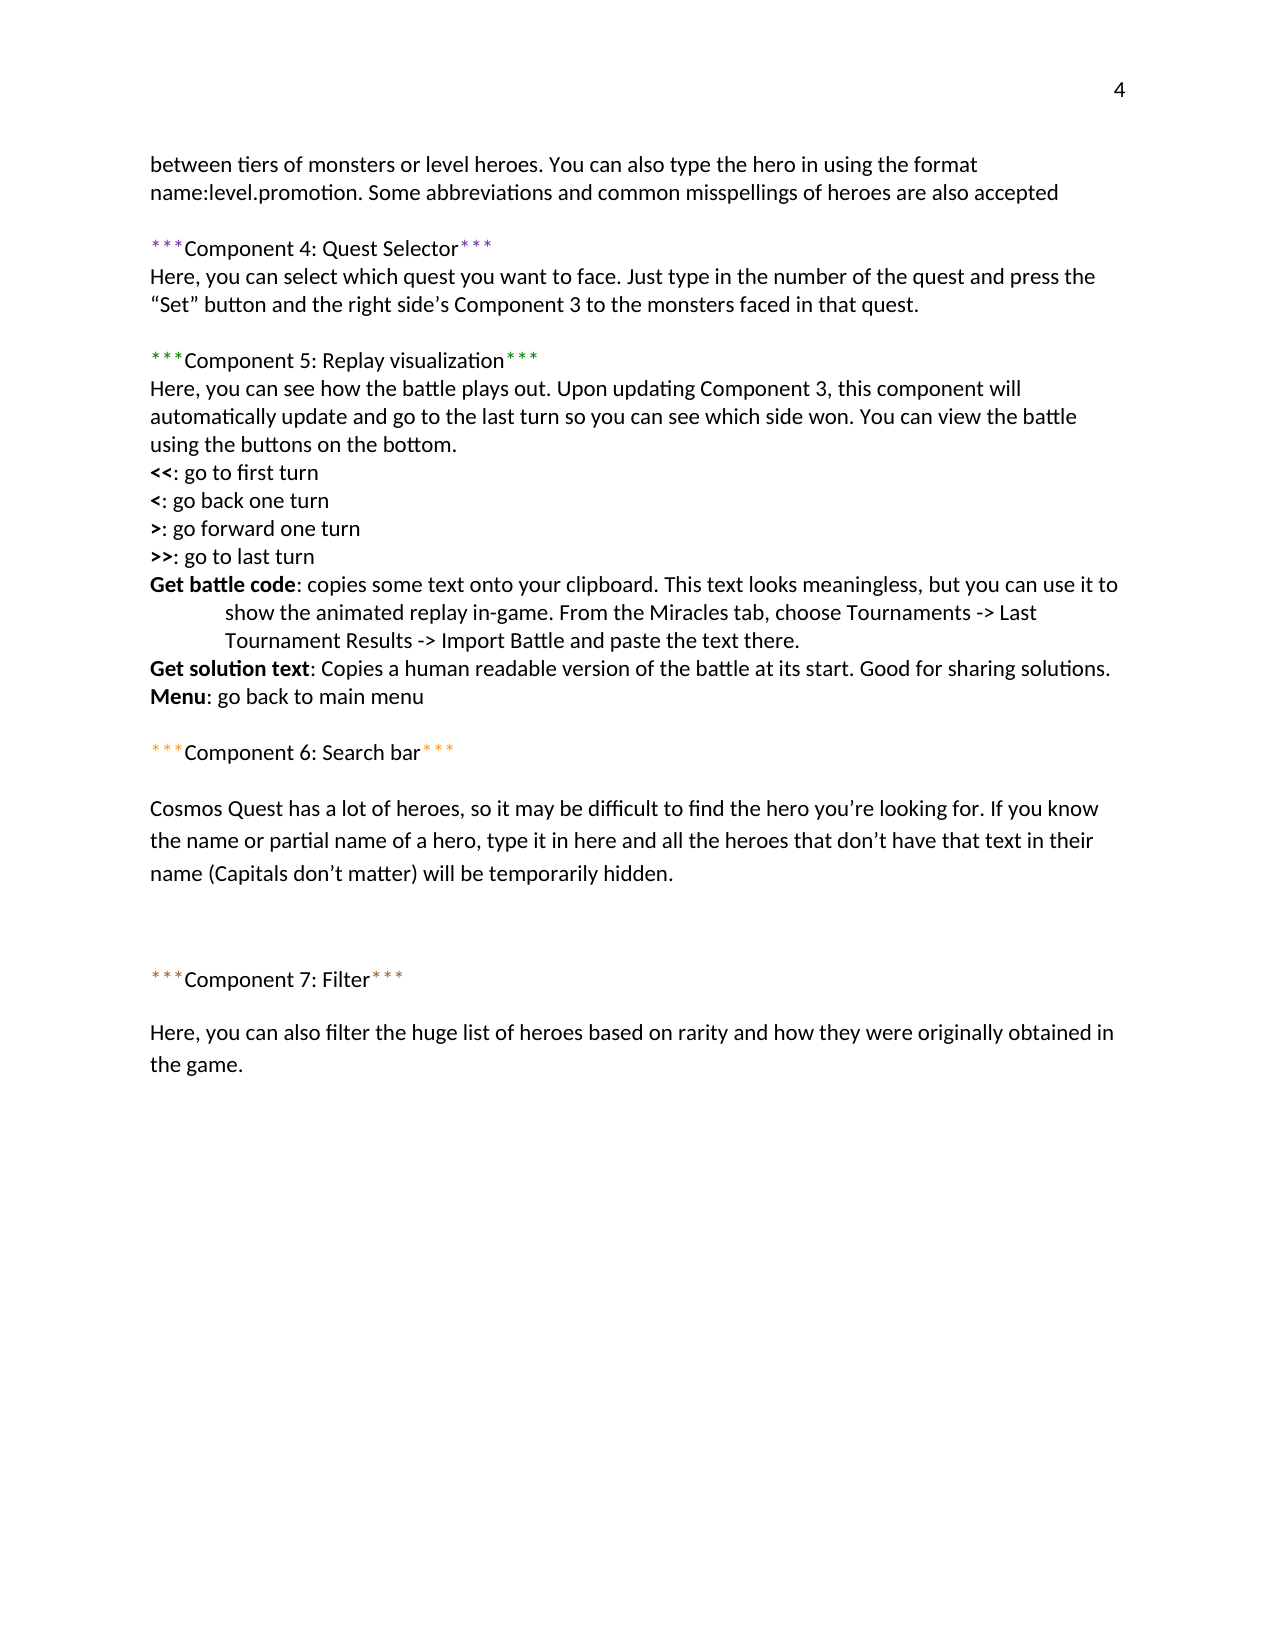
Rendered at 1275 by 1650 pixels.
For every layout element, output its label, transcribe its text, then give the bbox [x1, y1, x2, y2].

text >: go forward one turn [150, 514, 1125, 542]
text ***Component 6: Search bar*** [150, 738, 1125, 766]
text Menu: go back to main menu [150, 682, 1125, 710]
text <: go back one turn [150, 486, 1125, 514]
text Here, you can select which quest you want to face. Just type in the number of the quest and press the “Set” button and the right side’s Component 3 to the monsters faced in that quest. [150, 262, 1125, 318]
text ***Component 4: Quest Selector*** [150, 234, 1125, 262]
text Cosmos Quest has a lot of heroes, so it may be difficult to find the hero you’re looking for. If you know the name or partial name of a hero, type it in here and all the heroes that don’t have that text in their name (Capitals don’t matter) will be temporarily hidden. [150, 794, 1125, 887]
text <<: go to first turn [150, 458, 1125, 486]
text Get battle code: copies some text onto your clipboard. This text looks meaningless, but you can use it to show the animated replay in-game. From the Miracles tab, choose Tournaments -> Last Tournament Results -> Import Battle and paste the text there. [150, 570, 1125, 654]
text Here, you can also filter the huge list of heroes based on rarity and how they were originally obtained in the game. [150, 1018, 1125, 1078]
text >>: go to last turn [150, 542, 1125, 570]
text Here, you can see how the battle plays out. Upon updating Component 3, this component will automatically update and go to the last turn so you can see which side won. You can view the battle using the buttons on the bottom. [150, 374, 1125, 458]
text ***Component 5: Replay visualization*** [150, 346, 1125, 374]
text Get solution text: Copies a human readable version of the battle at its start. Good for sharing solutions. [150, 654, 1125, 682]
text ***Component 7: Filter*** [150, 965, 1125, 993]
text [150, 150, 1125, 206]
